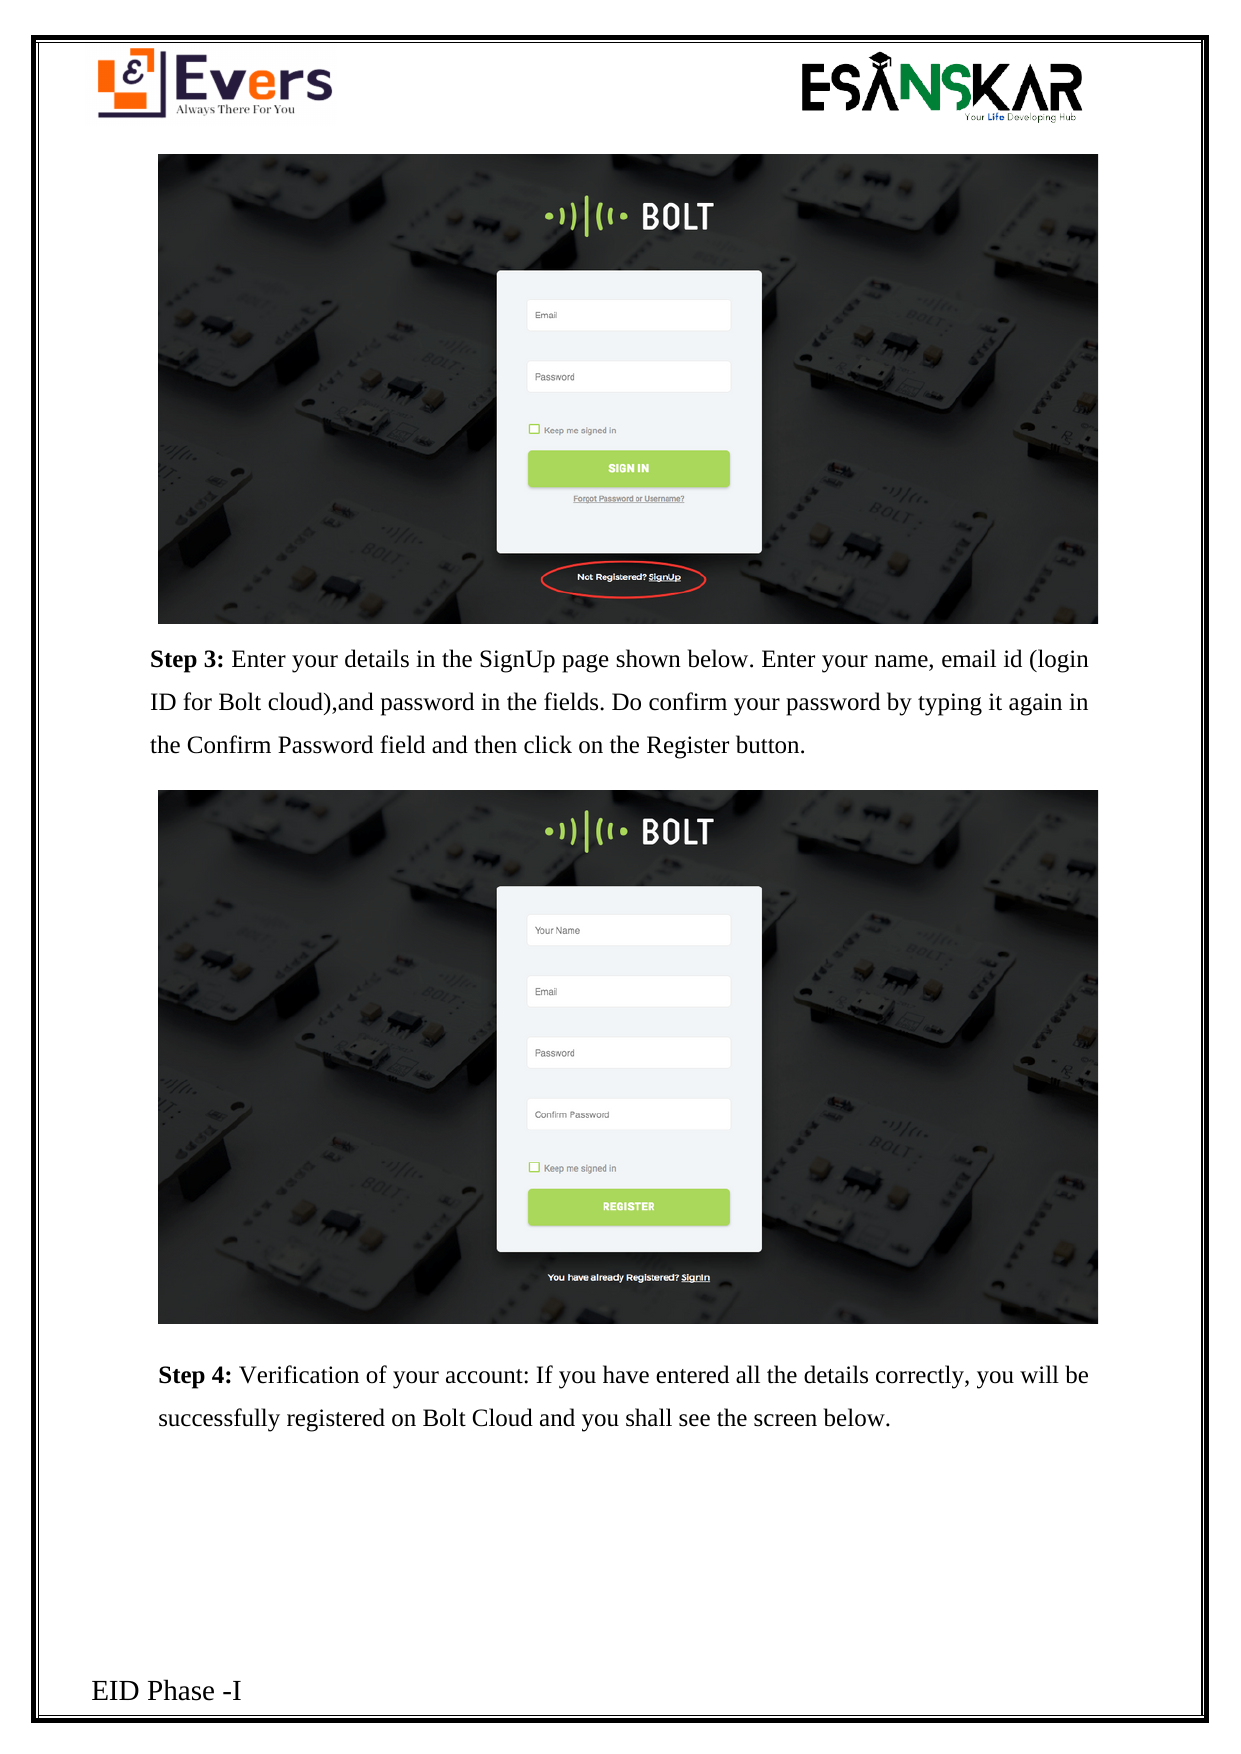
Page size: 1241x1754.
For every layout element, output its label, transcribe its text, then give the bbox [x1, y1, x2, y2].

picture [85, 43, 337, 126]
picture [797, 44, 1086, 126]
picture [158, 154, 1099, 624]
picture [158, 790, 1099, 1324]
text Step 3: Enter your details in the SignUp page shown below. Enter your name, email id (login ID for Bolt cloud),and password in the fields. Do confirm your password by typing it again in the Confirm Password field and then click on the Register button. [150, 644, 1090, 759]
list Step 4: Verification of your account: If you have entered all the details correctly, you will be successfully registered on Bolt Cloud and you shall see the screen below. [158, 1360, 1090, 1432]
